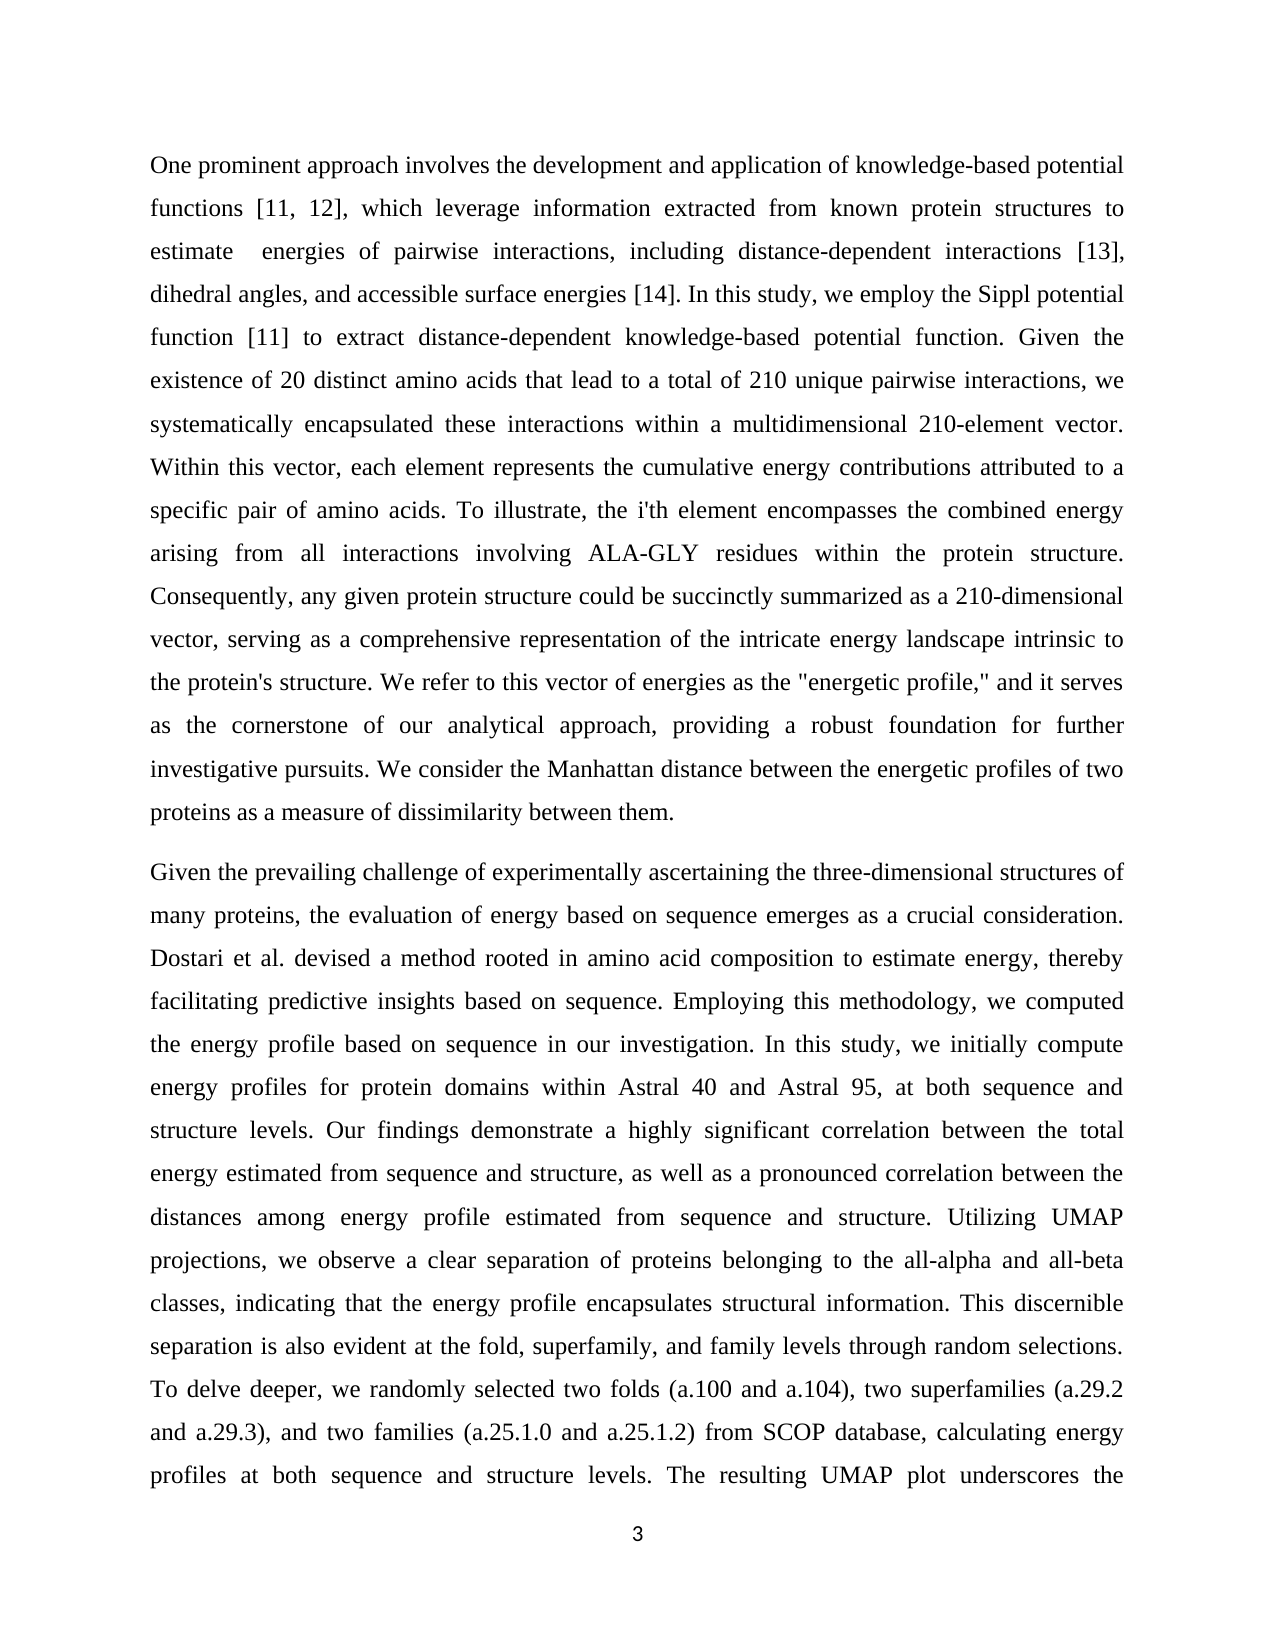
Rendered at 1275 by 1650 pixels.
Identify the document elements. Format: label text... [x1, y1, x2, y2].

text One prominent approach involves the development and application of knowledge-based potential functions [11, 12], which leverage information extracted from known protein structures to estimate energies of pairwise interactions, including distance-dependent interactions [13], dihedral angles, and accessible surface energies [14]. In this study, we employ the Sippl potential function [11] to extract distance-dependent knowledge-based potential function. Given the existence of 20 distinct amino acids that lead to a total of 210 unique pairwise interactions, we systematically encapsulated these interactions within a multidimensional 210-element vector. Within this vector, each element represents the cumulative energy contributions attributed to a specific pair of amino acids. To illustrate, the i'th element encompasses the combined energy arising from all interactions involving ALA-GLY residues within the protein structure. Consequently, any given protein structure could be succinctly summarized as a 210-dimensional vector, serving as a comprehensive representation of the intricate energy landscape intrinsic to the protein's structure. We refer to this vector of energies as the "energetic profile," and it serves as the cornerstone of our analytical approach, providing a robust foundation for further investigative pursuits. We consider the Manhattan distance between the energetic profiles of two proteins as a measure of dissimilarity between them. [150, 150, 1125, 826]
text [150, 857, 1125, 1489]
